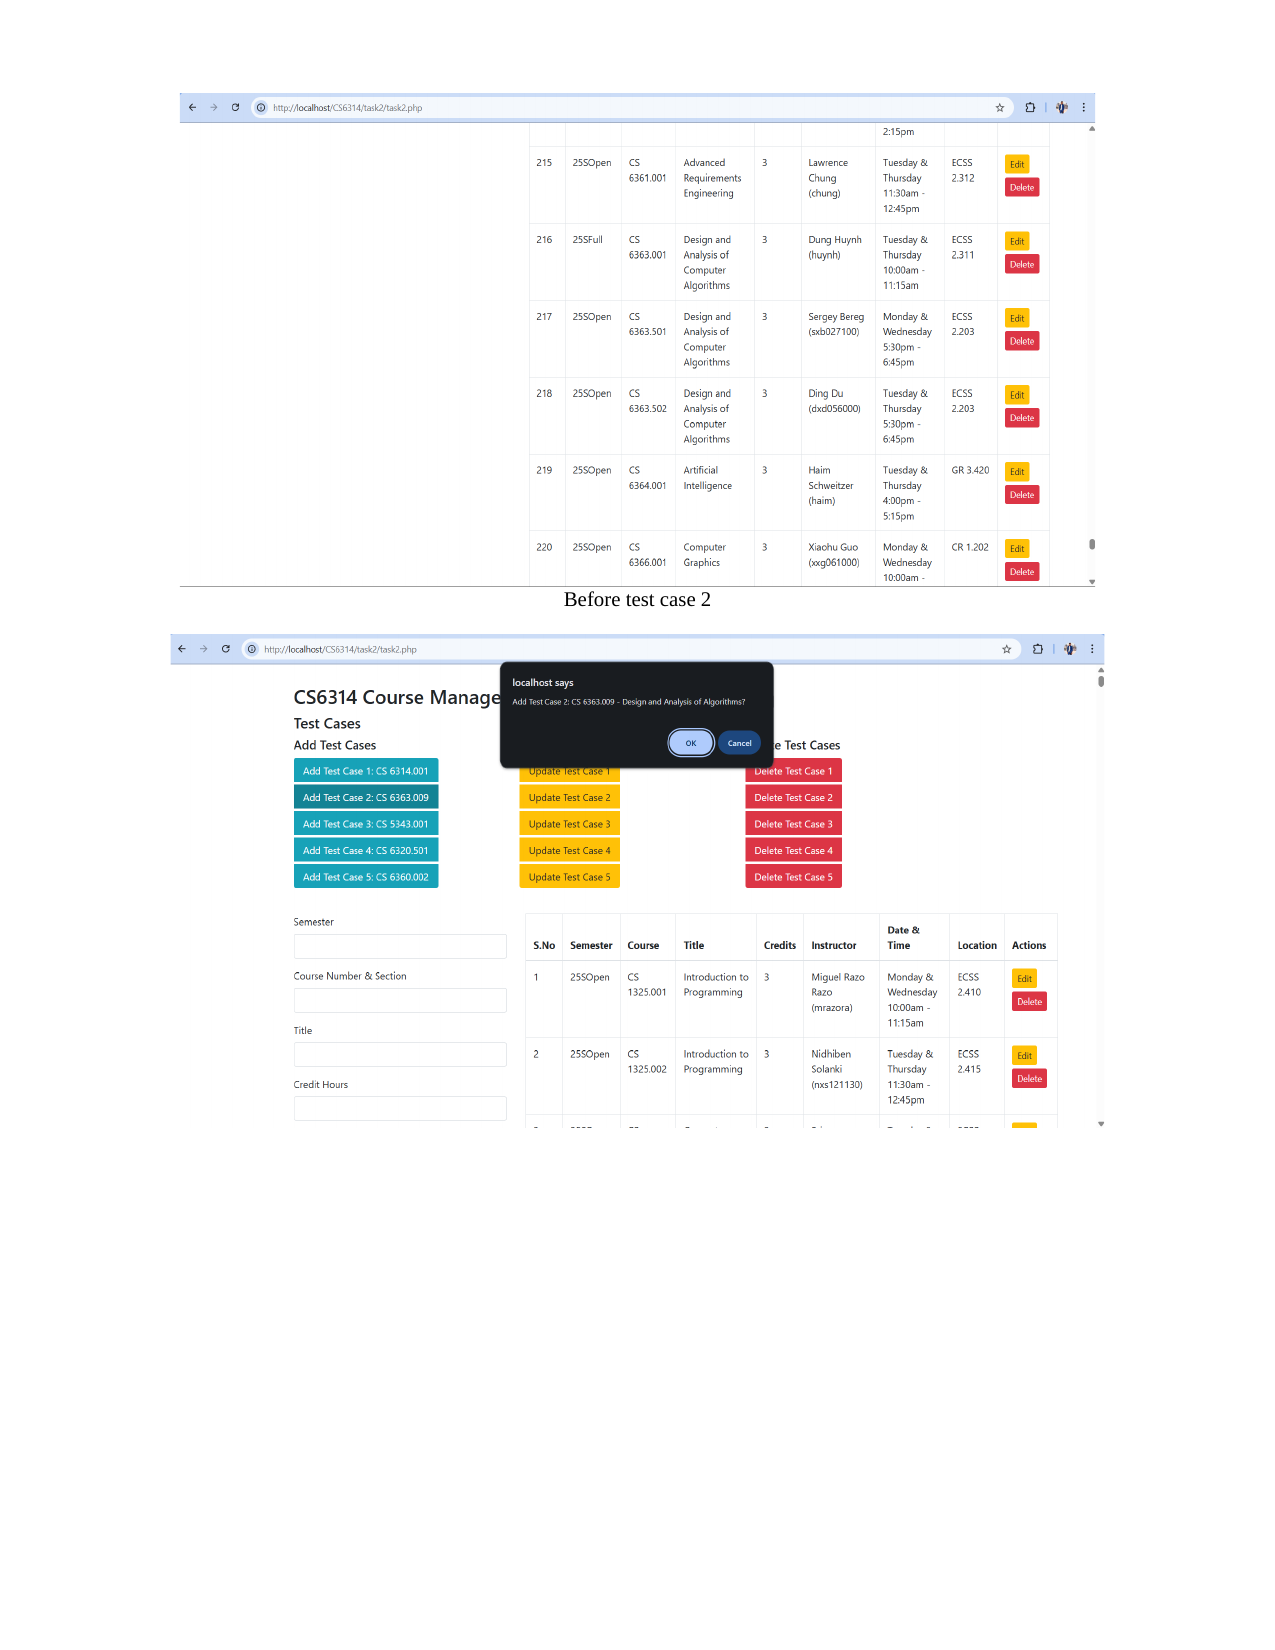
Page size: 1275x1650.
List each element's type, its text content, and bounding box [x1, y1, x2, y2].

picture [179, 93, 1096, 587]
picture [170, 634, 1105, 1128]
text Before test case 2 [150, 587, 1125, 611]
